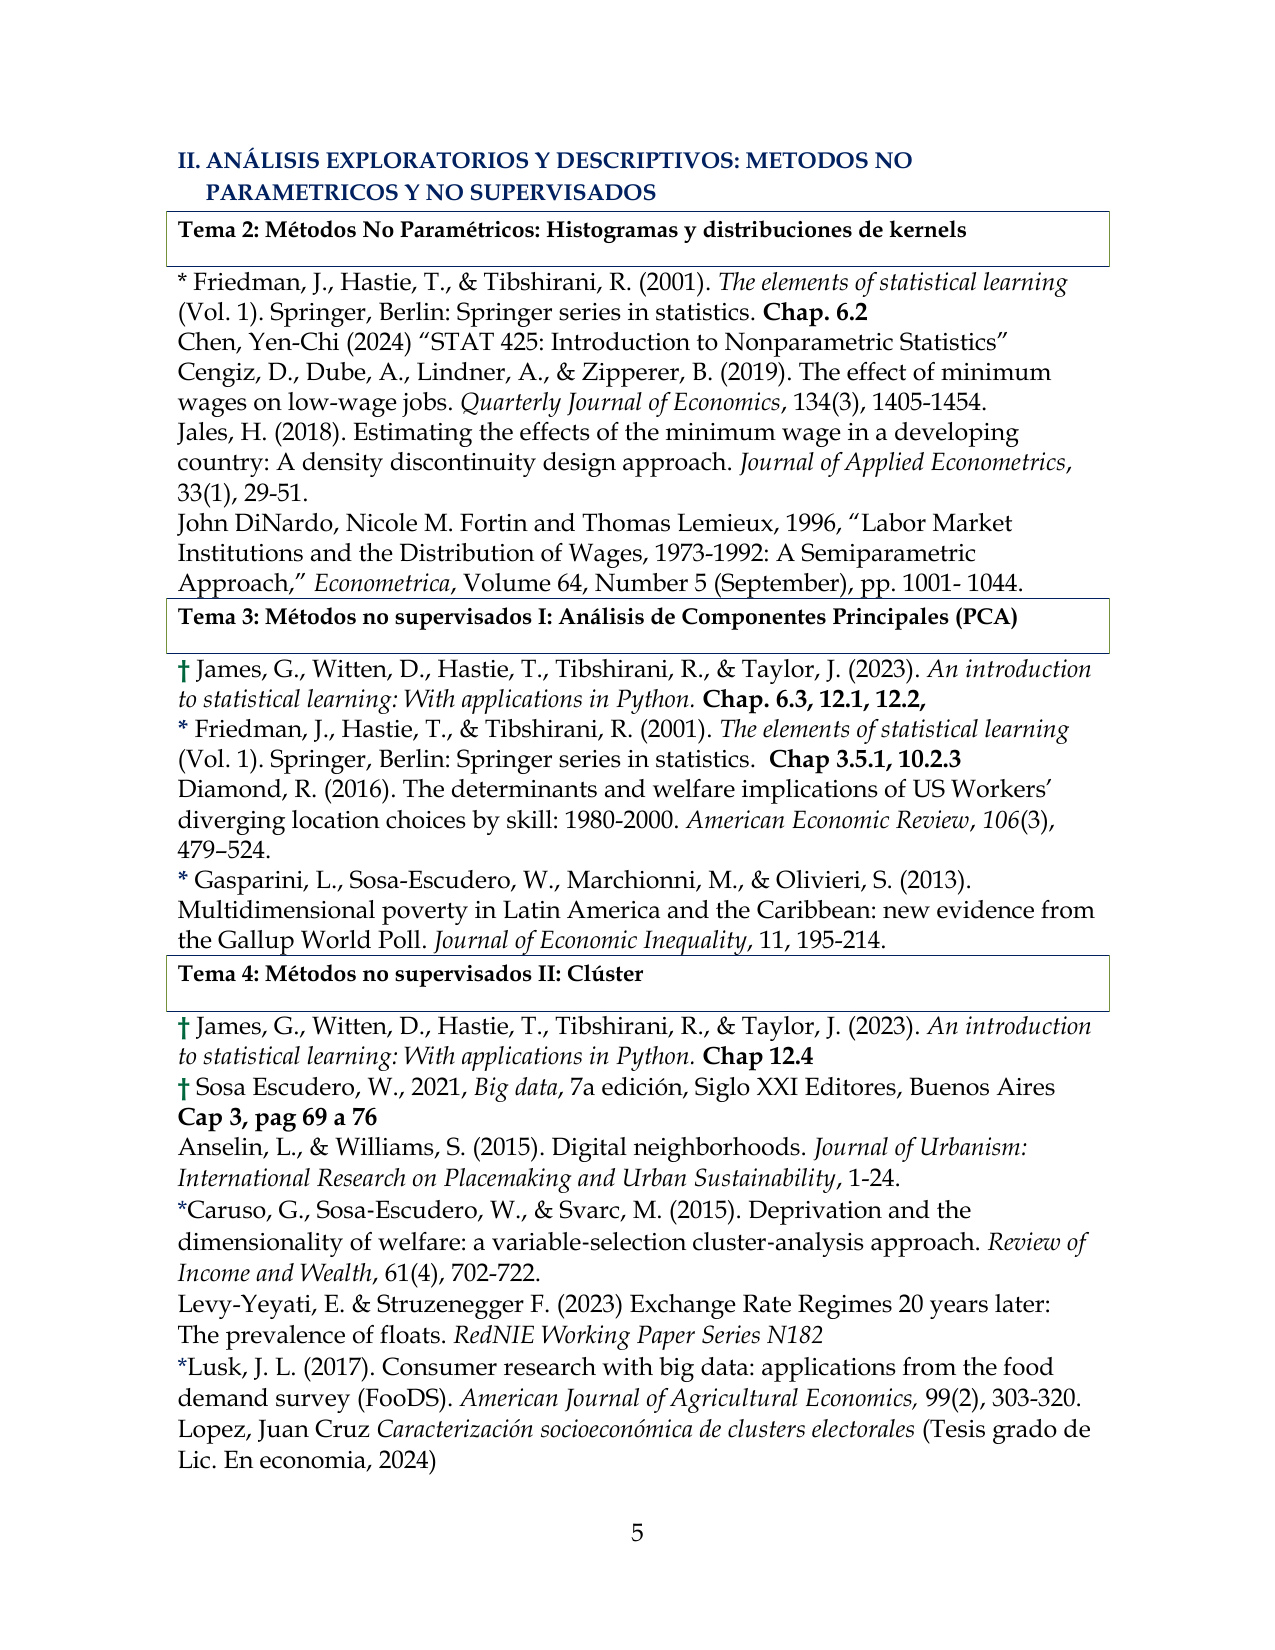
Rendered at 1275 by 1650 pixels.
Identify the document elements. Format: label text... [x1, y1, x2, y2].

text * Gasparini, L., Sosa-Escudero, W., Marchionni, M., & Olivieri, S. (2013). Multidimensional poverty in Latin America and the Caribbean: new evidence from the Gallup World Poll. Journal of Economic Inequality, 11, 195-214. [177, 865, 1098, 955]
text *Lusk, J. L. (2017). Consumer research with big data: applications from the food demand survey (FooDS). American Journal of Agricultural Economics, 99(2), 303-320. [177, 1352, 1098, 1413]
text Diamond, R. (2016). The determinants and welfare implications of US Workers’ diverging location choices by skill: 1980-2000. American Economic Review, 106(3), 479–524. [177, 775, 1098, 865]
text * Friedman, J., Hastie, T., & Tibshirani, R. (2001). The elements of statistical learning (Vol. 1). Springer, Berlin: Springer series in statistics. Chap. 6.2 [177, 267, 1098, 327]
text Levy-Yeyati, E. & Struzenegger F. (2023) Exchange Rate Regimes 20 years later: The prevalence of floats. RedNIE Working Paper Series N182 [177, 1289, 1098, 1351]
table_header Tema 3: Métodos no supervisados I: Análisis de Componentes Principales (PCA) [167, 599, 1109, 653]
table_header Tema 2: Métodos No Paramétricos: Histogramas y distribuciones de kernels [167, 212, 1109, 266]
text Cengiz, D., Dube, A., Lindner, A., & Zipperer, B. (2019). The effect of minimum wages on low-wage jobs. Quarterly Journal of Economics, 134(3), 1405-1454. [177, 357, 1098, 418]
text † James, G., Witten, D., Hastie, T., Tibshirani, R., & Taylor, J. (2023). An introduction to statistical learning: With applications in Python. Chap 12.4 [177, 1012, 1098, 1072]
text John DiNardo, Nicole M. Fortin and Thomas Lemieux, 1996, “Labor Market Institutions and the Distribution of Wages, 1973-1992: A Semiparametric Approach,” Econometrica, Volume 64, Number 5 (September), pp. 1001- 1044. [177, 508, 1098, 598]
text † James, G., Witten, D., Hastie, T., Tibshirani, R., & Taylor, J. (2023). An introduction to statistical learning: With applications in Python. Chap. 6.3, 12.1, 12.2, [177, 654, 1098, 714]
text Jales, H. (2018). Estimating the effects of the minimum wage in a developing country: A density discontinuity design approach. Journal of Applied Econometrics, 33(1), 29-51. [177, 418, 1098, 508]
text * Friedman, J., Hastie, T., & Tibshirani, R. (2001). The elements of statistical learning (Vol. 1). Springer, Berlin: Springer series in statistics. Chap 3.5.1, 10.2.3 [177, 714, 1098, 775]
subtitle ANÁLISIS EXPLORATORIOS Y DESCRIPTIVOS: METODOS NO PARAMETRICOS Y NO SUPERVISADOS [177, 148, 1098, 207]
text Anselin, L., & Williams, S. (2015). Digital neighborhoods. Journal of Urbanism: International Research on Placemaking and Urban Sustainability, 1-24. [177, 1132, 1098, 1193]
text *Caruso, G., Sosa‐Escudero, W., & Svarc, M. (2015). Deprivation and the dimensionality of welfare: a variable‐selection cluster‐analysis approach. Review of Income and Wealth, 61(4), 702-722. [177, 1194, 1098, 1288]
text † Sosa Escudero, W., 2021, Big data, 7a edición, Siglo XXI Editores, Buenos Aires Cap 3, pag 69 a 76 [177, 1072, 1098, 1132]
table_header Tema 4: Métodos no supervisados II: Clúster [167, 956, 1109, 1011]
text Chen, Yen-Chi (2024) “STAT 425: Introduction to Nonparametric Statistics” [177, 327, 1098, 357]
text Lopez, Juan Cruz Caracterización socioeconómica de clusters electorales (Tesis grado de Lic. En economia, 2024) [177, 1414, 1098, 1476]
